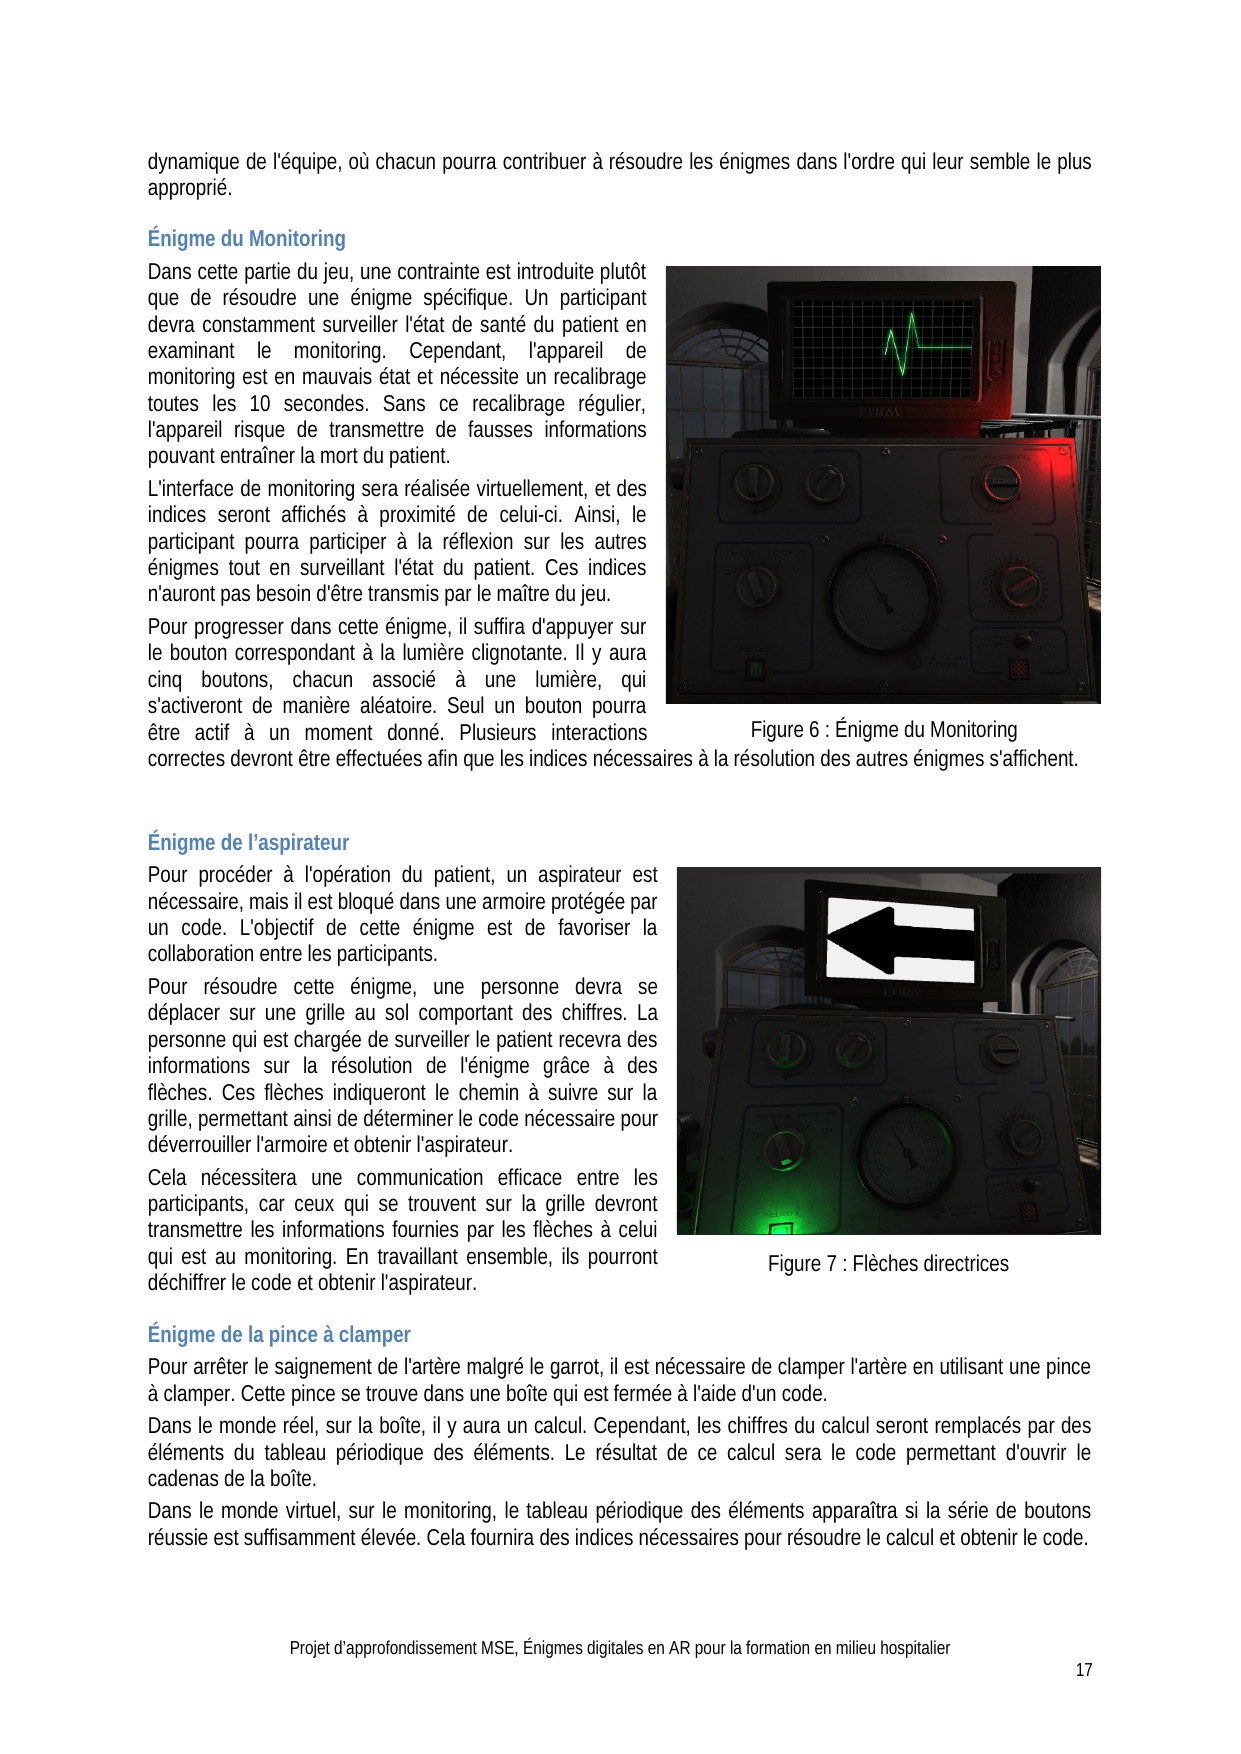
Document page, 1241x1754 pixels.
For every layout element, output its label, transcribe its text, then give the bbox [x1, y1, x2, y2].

text Cela nécessitera une communication efficace entre les participants, car ceux qui se trouvent sur la grille devront transmettre les informations fournies par les flèches à celui qui est au monitoring. En travaillant ensemble, ils pourront déchiffrer le code et obtenir l'aspirateur. [148, 1164, 1093, 1296]
text L'interface de monitoring sera réalisée virtuellement, et des indices seront affichés à proximité de celui-ci. Ainsi, le participant pourra participer à la réflexion sur les autres énigmes tout en surveillant l'état du patient. Ces indices n'auront pas besoin d'être transmis par le maître du jeu. [148, 475, 665, 607]
subtitle Énigme de l’aspirateur [148, 829, 1093, 855]
subtitle Énigme du Monitoring [148, 225, 1093, 252]
picture [676, 867, 1102, 1235]
text Pour résoudre cette énigme, une personne devra se déplacer sur une grille au sol comportant des chiffres. La personne qui est chargée de surveiller le patient recevra des informations sur la résolution de l'énigme grâce à des flèches. Ces flèches indiqueront le chemin à suivre sur la grille, permettant ainsi de déterminer le code nécessaire pour déverrouiller l'armoire et obtenir l'aspirateur. [148, 973, 676, 1157]
subtitle Énigme de la pince à clamper [148, 1321, 1093, 1347]
text Dans le monde virtuel, sur le monitoring, le tableau périodique des éléments apparaîtra si la série de boutons réussie est suffisamment élevée. Cela fournira des indices nécessaires pour résoudre le calcul et obtenir le code. [148, 1497, 1093, 1550]
text Pour arrêter le saignement de l'artère malgré le garrot, il est nécessaire de clamper l'artère en utilisant une pince à clamper. Cette pince se trouve dans une boîte qui est fermée à l'aide d'un code. [148, 1353, 1093, 1406]
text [148, 148, 1093, 200]
text Dans cette partie du jeu, une contrainte est introduite plutôt que de résoudre une énigme spécifique. Un participant devra constamment surveiller l'état de santé du patient en examinant le monitoring. Cependant, l'appareil de monitoring est en mauvais état et nécessite un recalibrage toutes les 10 secondes. Sans ce recalibrage régulier, l'appareil risque de transmettre de fausses informations pouvant entraîner la mort du patient. [148, 258, 1093, 469]
text Dans le monde réel, sur la boîte, il y aura un calcul. Cependant, les chiffres du calcul seront remplacés par des éléments du tableau périodique des éléments. Le résultat de ce calcul sera le code permettant d'ouvrir le cadenas de la boîte. [148, 1412, 1093, 1491]
text Pour progresser dans cette énigme, il suffira d'appuyer sur le bouton correspondant à la lumière clignotante. Il y aura cinq boutons, chacun associé à une lumière, qui s'activeront de manière aléatoire. Seul un bouton pourra être actif à un moment donné. Plusieurs interactions correctes devront être effectuées afin que les indices nécessaires à la résolution des autres énigmes s'affichent. [148, 613, 1093, 771]
picture [665, 266, 1101, 704]
text Pour procéder à l'opération du patient, un aspirateur est nécessaire, mais il est bloqué dans une armoire protégée par un code. L'objectif de cette énigme est de favoriser la collaboration entre les participants. [148, 861, 1093, 967]
